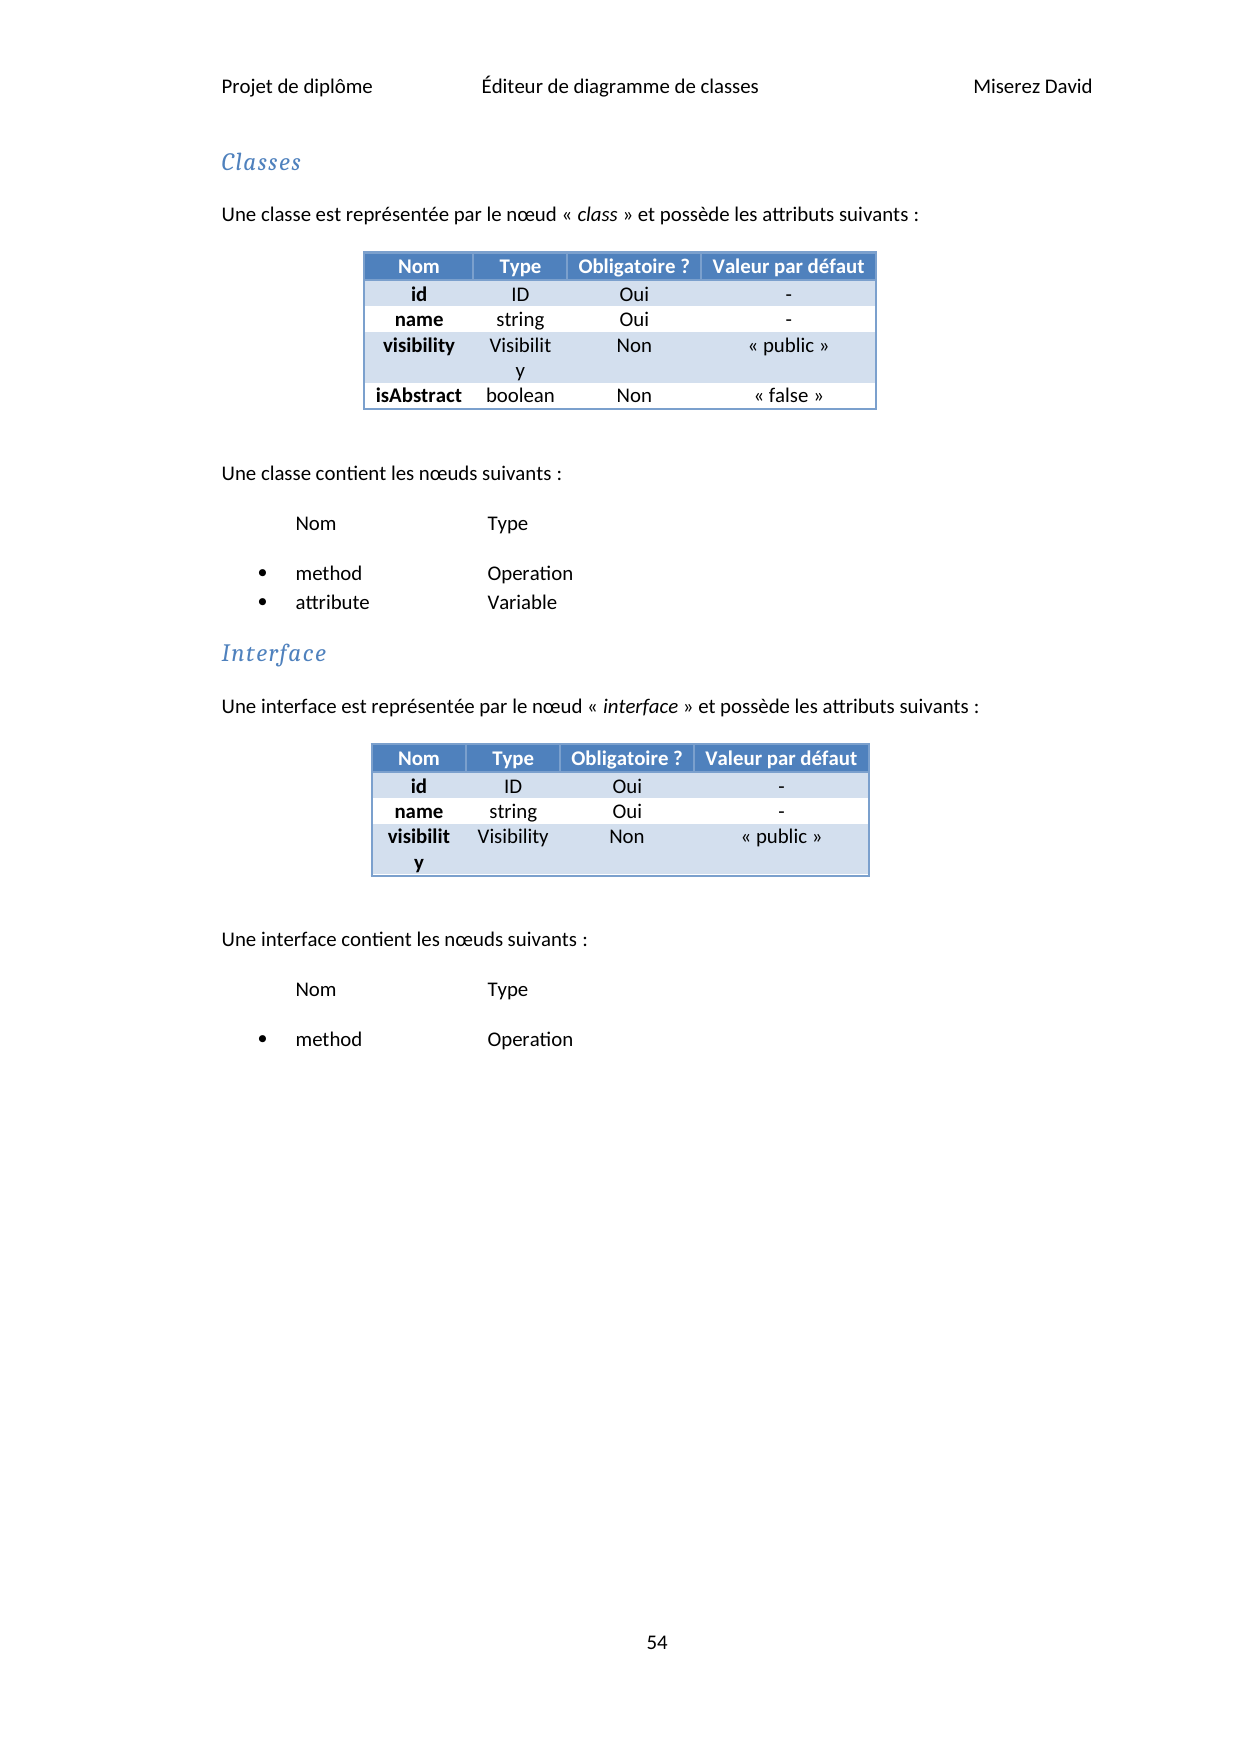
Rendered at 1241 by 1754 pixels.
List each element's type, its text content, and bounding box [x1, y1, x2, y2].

table_cell id [373, 773, 466, 798]
table_cell name [373, 798, 466, 824]
table_cell Non [567, 332, 701, 383]
table_cell Visibility [473, 332, 567, 383]
text Une interface est représentée par le nœud « interface » et possède les attributs suivants : [221, 693, 1093, 719]
table_cell « public » [701, 332, 875, 383]
table_header Type [474, 254, 566, 279]
subtitle Interface [221, 639, 1093, 668]
table_cell name [365, 306, 473, 332]
table_header Obligatoire ? [561, 745, 693, 771]
list method Operation [259, 1027, 1093, 1052]
table_cell Oui [567, 281, 701, 306]
table_cell - [701, 281, 875, 306]
table_cell ID [473, 281, 567, 306]
table_header Valeur par défaut [702, 254, 875, 279]
table_header Obligatoire ? [568, 254, 700, 279]
table_cell string [466, 798, 560, 824]
table_cell Oui [560, 798, 694, 824]
table_cell visibility [373, 824, 466, 874]
table_cell Visibility [466, 824, 560, 874]
text Nom Type [221, 510, 1093, 536]
table_cell visibility [365, 332, 473, 383]
table_header Valeur par défaut [695, 745, 868, 771]
list method Operation [259, 560, 1093, 586]
table_cell Non [560, 824, 694, 874]
text Nom Type [221, 977, 1093, 1002]
table_cell boolean [473, 383, 567, 408]
list attribute Variable [259, 589, 1093, 615]
table_cell - [694, 798, 868, 824]
text Une classe contient les nœuds suivants : [221, 460, 1093, 486]
table_cell « public » [694, 824, 868, 874]
table_cell « false » [701, 383, 875, 408]
table_cell - [701, 306, 875, 332]
table_cell Oui [560, 773, 694, 798]
text Une classe est représentée par le nœud « class » et possède les attributs suivants : [221, 201, 1093, 227]
text Une interface contient les nœuds suivants : [221, 927, 1093, 952]
table_cell id [365, 281, 473, 306]
table_header Nom [373, 745, 465, 771]
table_cell ID [466, 773, 560, 798]
table_cell Non [567, 383, 701, 408]
table_cell isAbstract [365, 383, 473, 408]
subtitle Classes [221, 148, 1093, 176]
table_header Type [467, 745, 559, 771]
table_header Nom [365, 254, 472, 279]
table_cell - [694, 773, 868, 798]
table_cell string [473, 306, 567, 332]
table_cell Oui [567, 306, 701, 332]
